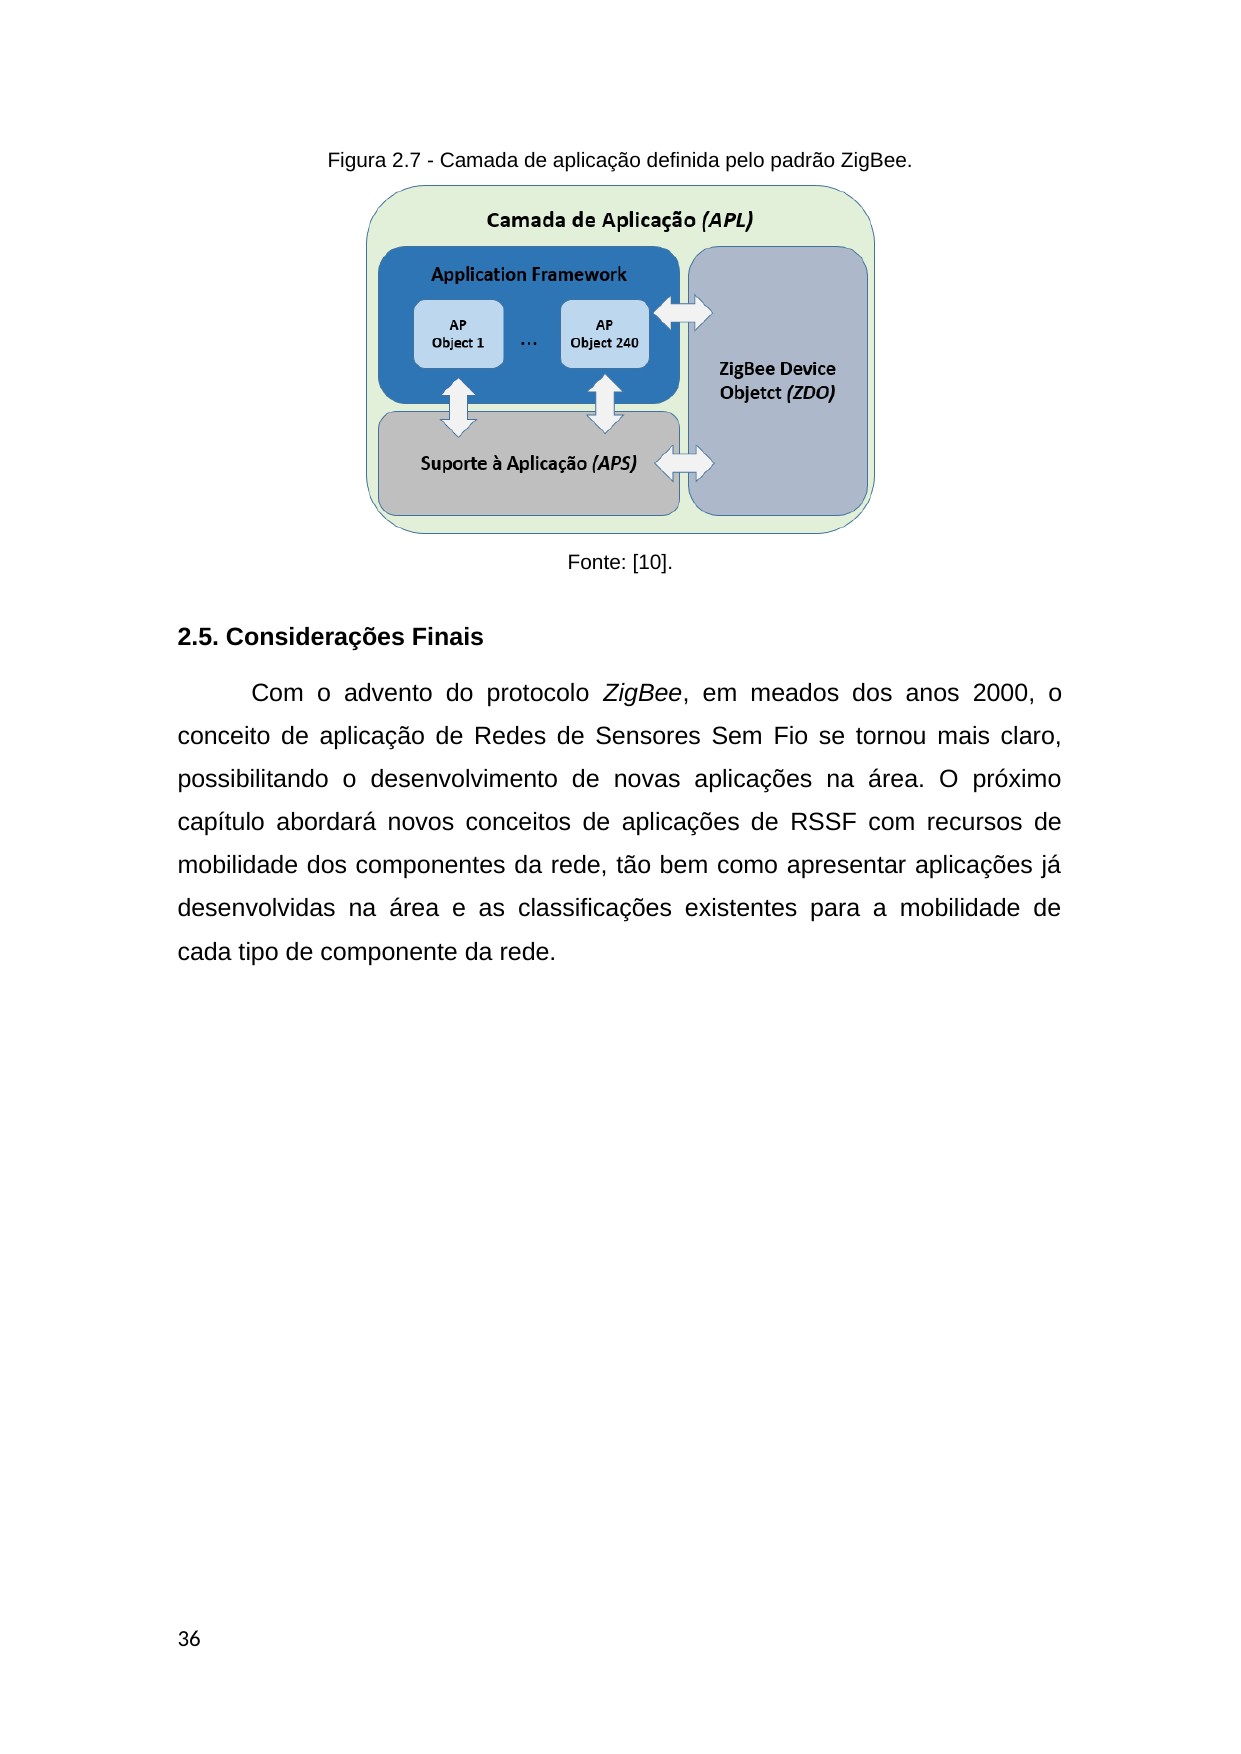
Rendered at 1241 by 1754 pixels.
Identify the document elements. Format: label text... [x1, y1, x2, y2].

text Fonte: [10]. [177, 550, 1063, 574]
text Com o advento do protocolo ZigBee, em meados dos anos 2000, o conceito de aplicação de Redes de Sensores Sem Fio se tornou mais claro, possibilitando o desenvolvimento de novas aplicações na área. O próximo capítulo abordará novos conceitos de aplicações de RSSF com recursos de mobilidade dos componentes da rede, tão bem como apresentar aplicações já desenvolvidas na área e as classificações existentes para a mobilidade de cada tipo de componente da rede. [177, 678, 1063, 965]
subtitle 2.5. Considerações Finais [177, 622, 1063, 651]
picture [362, 183, 879, 536]
